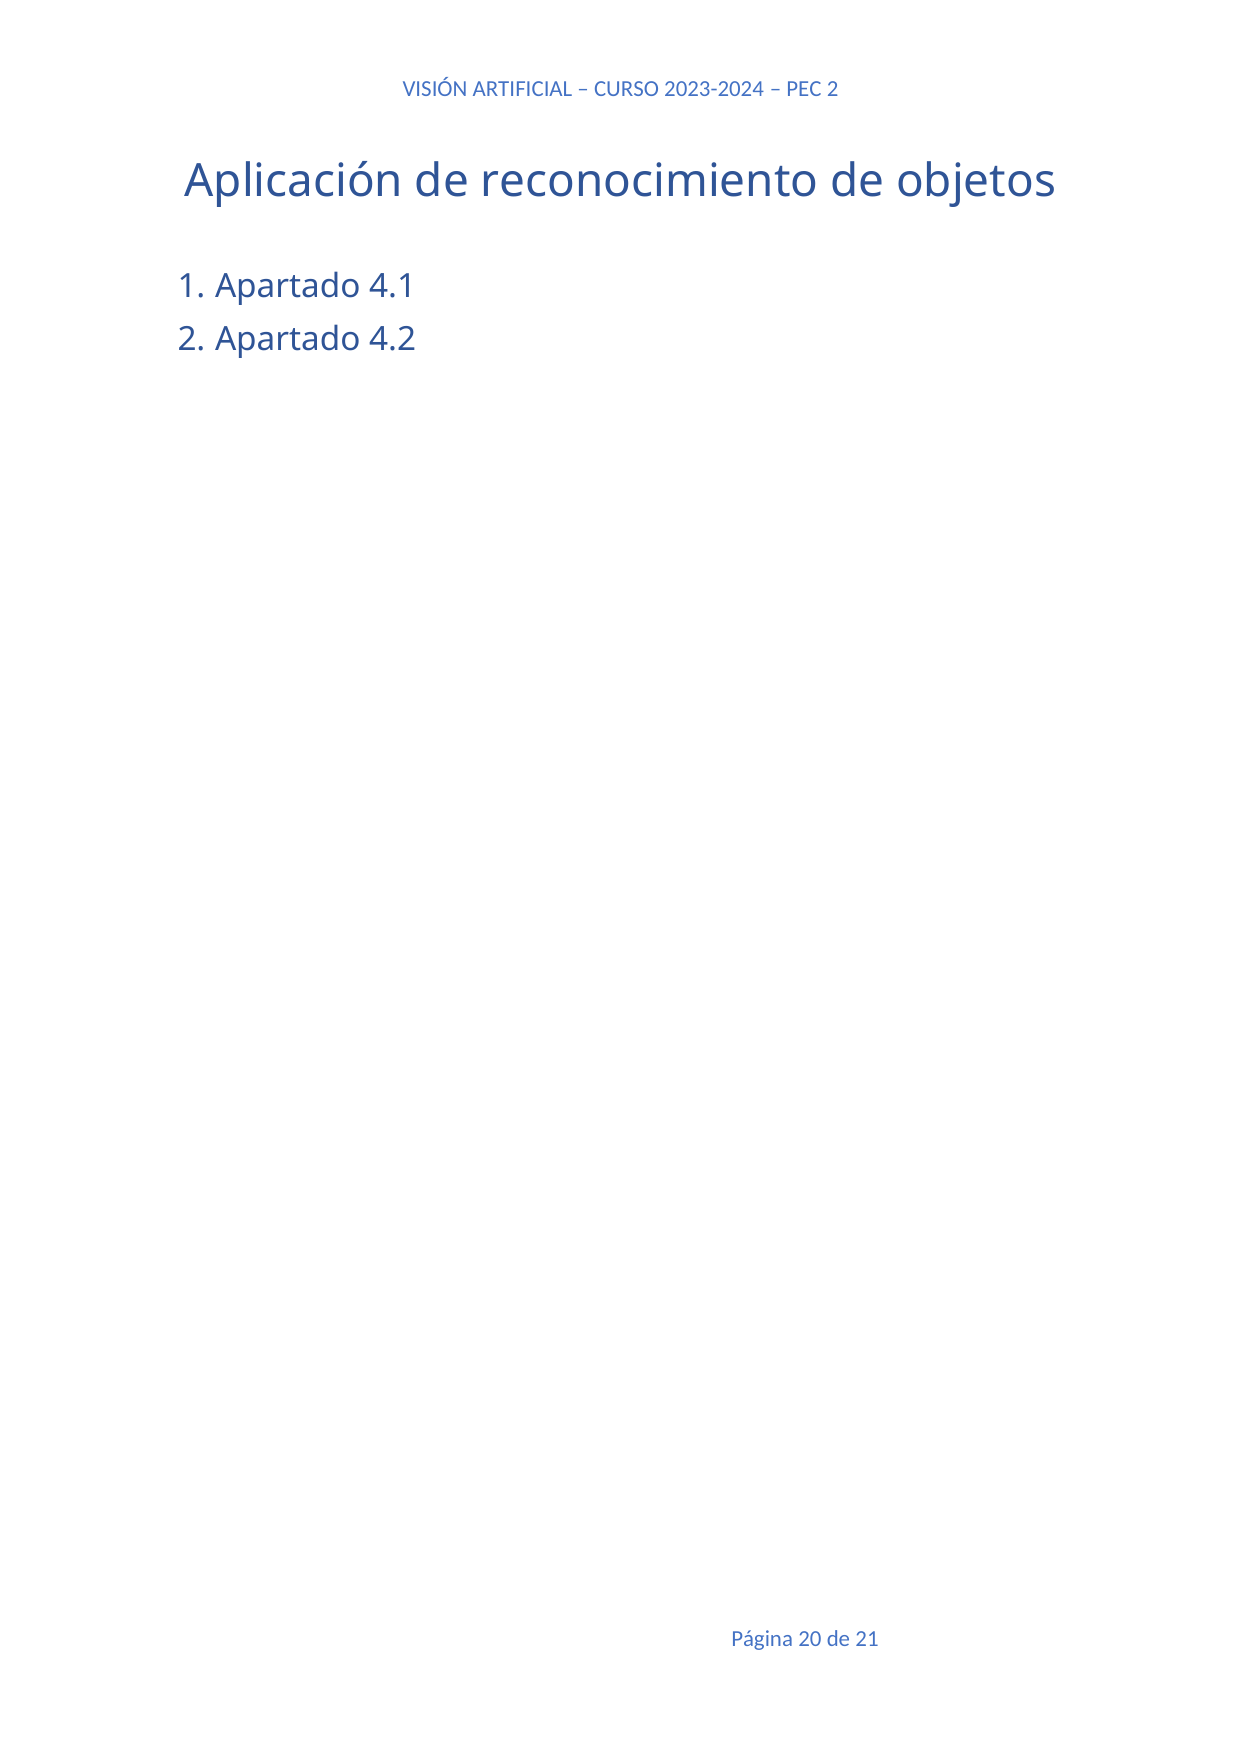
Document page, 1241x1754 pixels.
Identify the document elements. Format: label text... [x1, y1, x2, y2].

subtitle Aplicación de reconocimiento de objetos [177, 148, 1063, 210]
subtitle Apartado 4.2 [177, 315, 1063, 360]
subtitle Apartado 4.1 [177, 262, 1063, 307]
